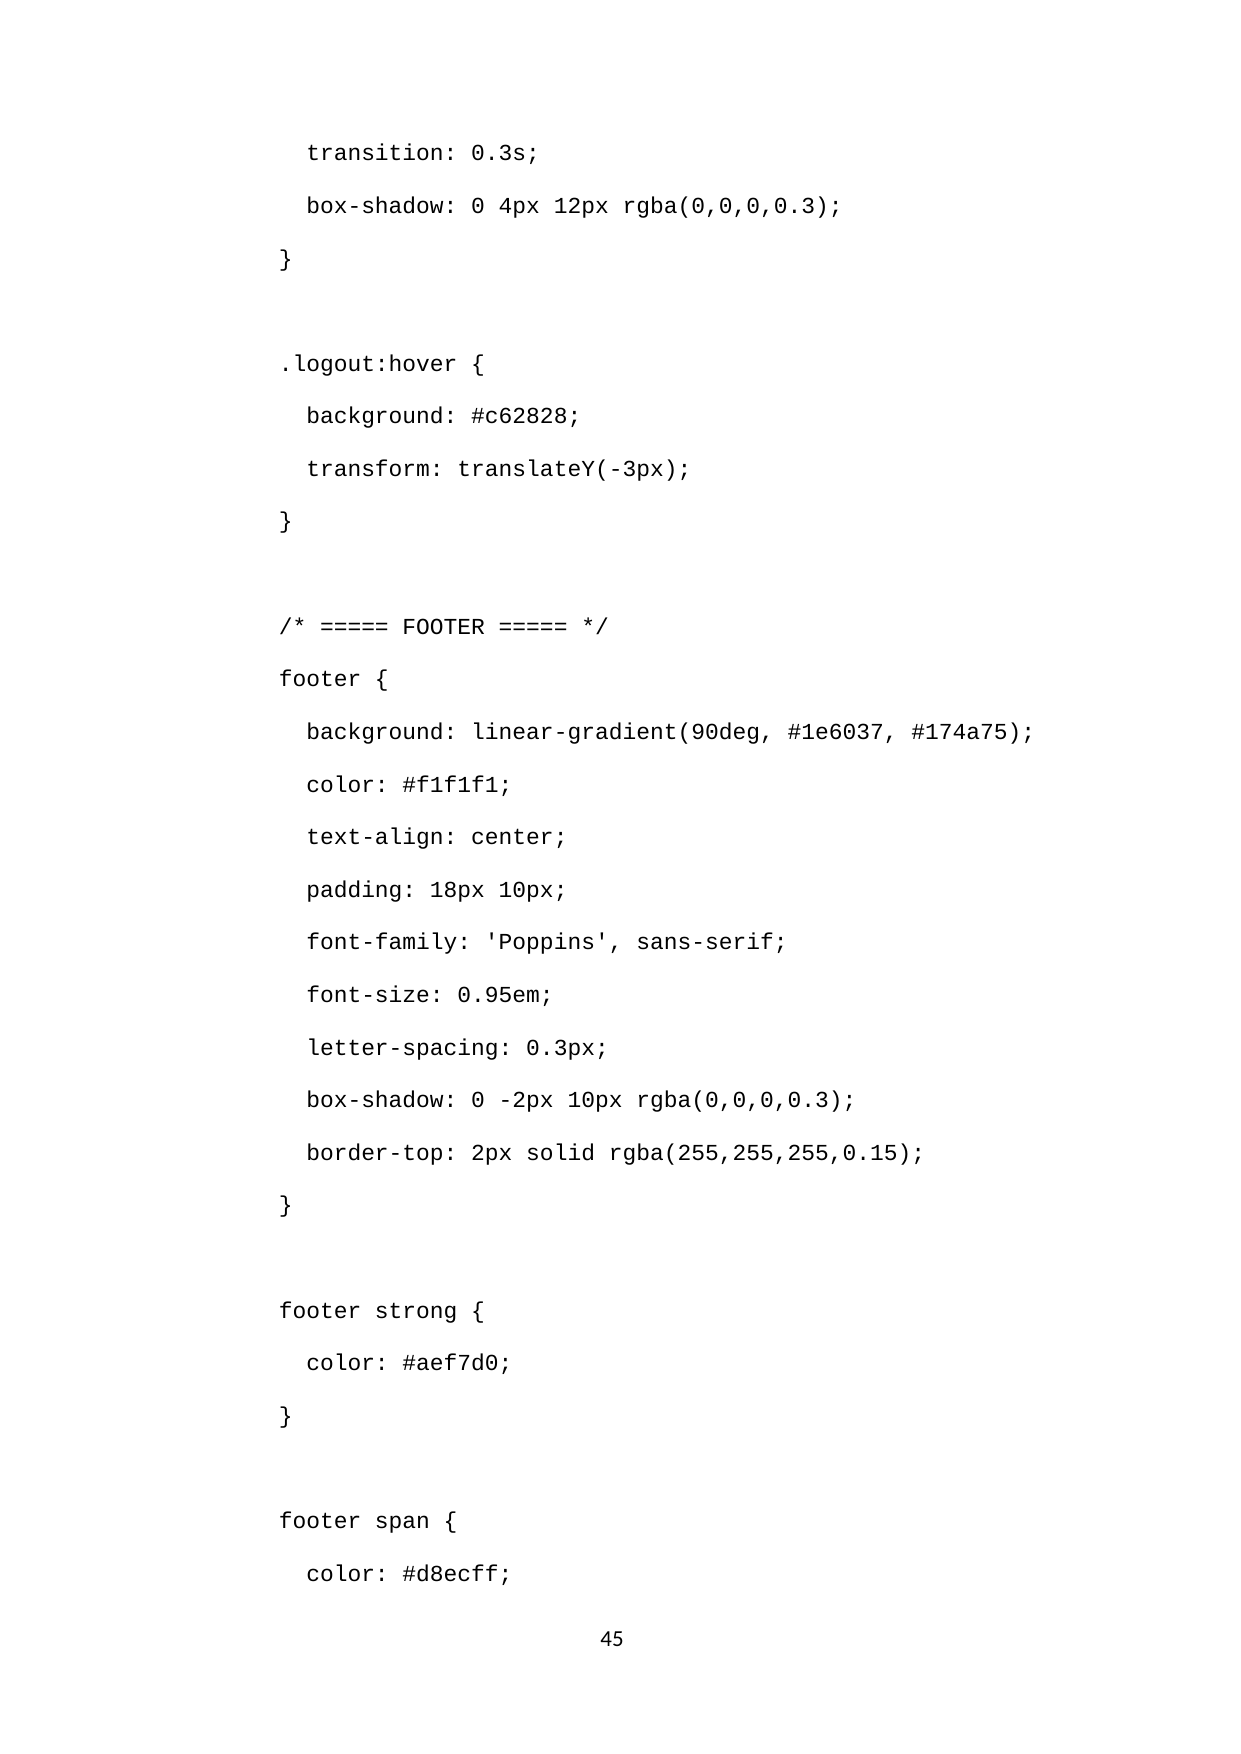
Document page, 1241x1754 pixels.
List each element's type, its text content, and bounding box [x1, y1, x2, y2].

text } [223, 1404, 1079, 1430]
text transform: translateY(-3px); [223, 457, 1079, 483]
text color: #f1f1f1; [223, 773, 1079, 799]
text text-align: center; [223, 826, 1079, 851]
text footer strong { [223, 1299, 1079, 1325]
text font-family: 'Poppins', sans-serif; [223, 931, 1079, 957]
text footer { [223, 668, 1079, 694]
text } [223, 247, 1079, 273]
text } [223, 1194, 1079, 1220]
text background: linear-gradient(90deg, #1e6037, #174a75); [223, 720, 1079, 746]
text .logout:hover { [223, 352, 1079, 378]
text /* ===== FOOTER ===== */ [223, 615, 1079, 641]
text box-shadow: 0 -2px 10px rgba(0,0,0,0.3); [223, 1088, 1079, 1114]
text } [223, 510, 1079, 536]
text letter-spacing: 0.3px; [223, 1036, 1079, 1062]
text color: #aef7d0; [223, 1352, 1079, 1377]
text color: #d8ecff; [223, 1562, 1079, 1588]
text background: #c62828; [223, 405, 1079, 431]
text footer span { [223, 1509, 1079, 1535]
text padding: 18px 10px; [223, 878, 1079, 904]
text box-shadow: 0 4px 12px rgba(0,0,0,0.3); [223, 194, 1079, 220]
text font-size: 0.95em; [223, 983, 1079, 1009]
text transition: 0.3s; [223, 142, 1079, 168]
text border-top: 2px solid rgba(255,255,255,0.15); [223, 1141, 1079, 1167]
